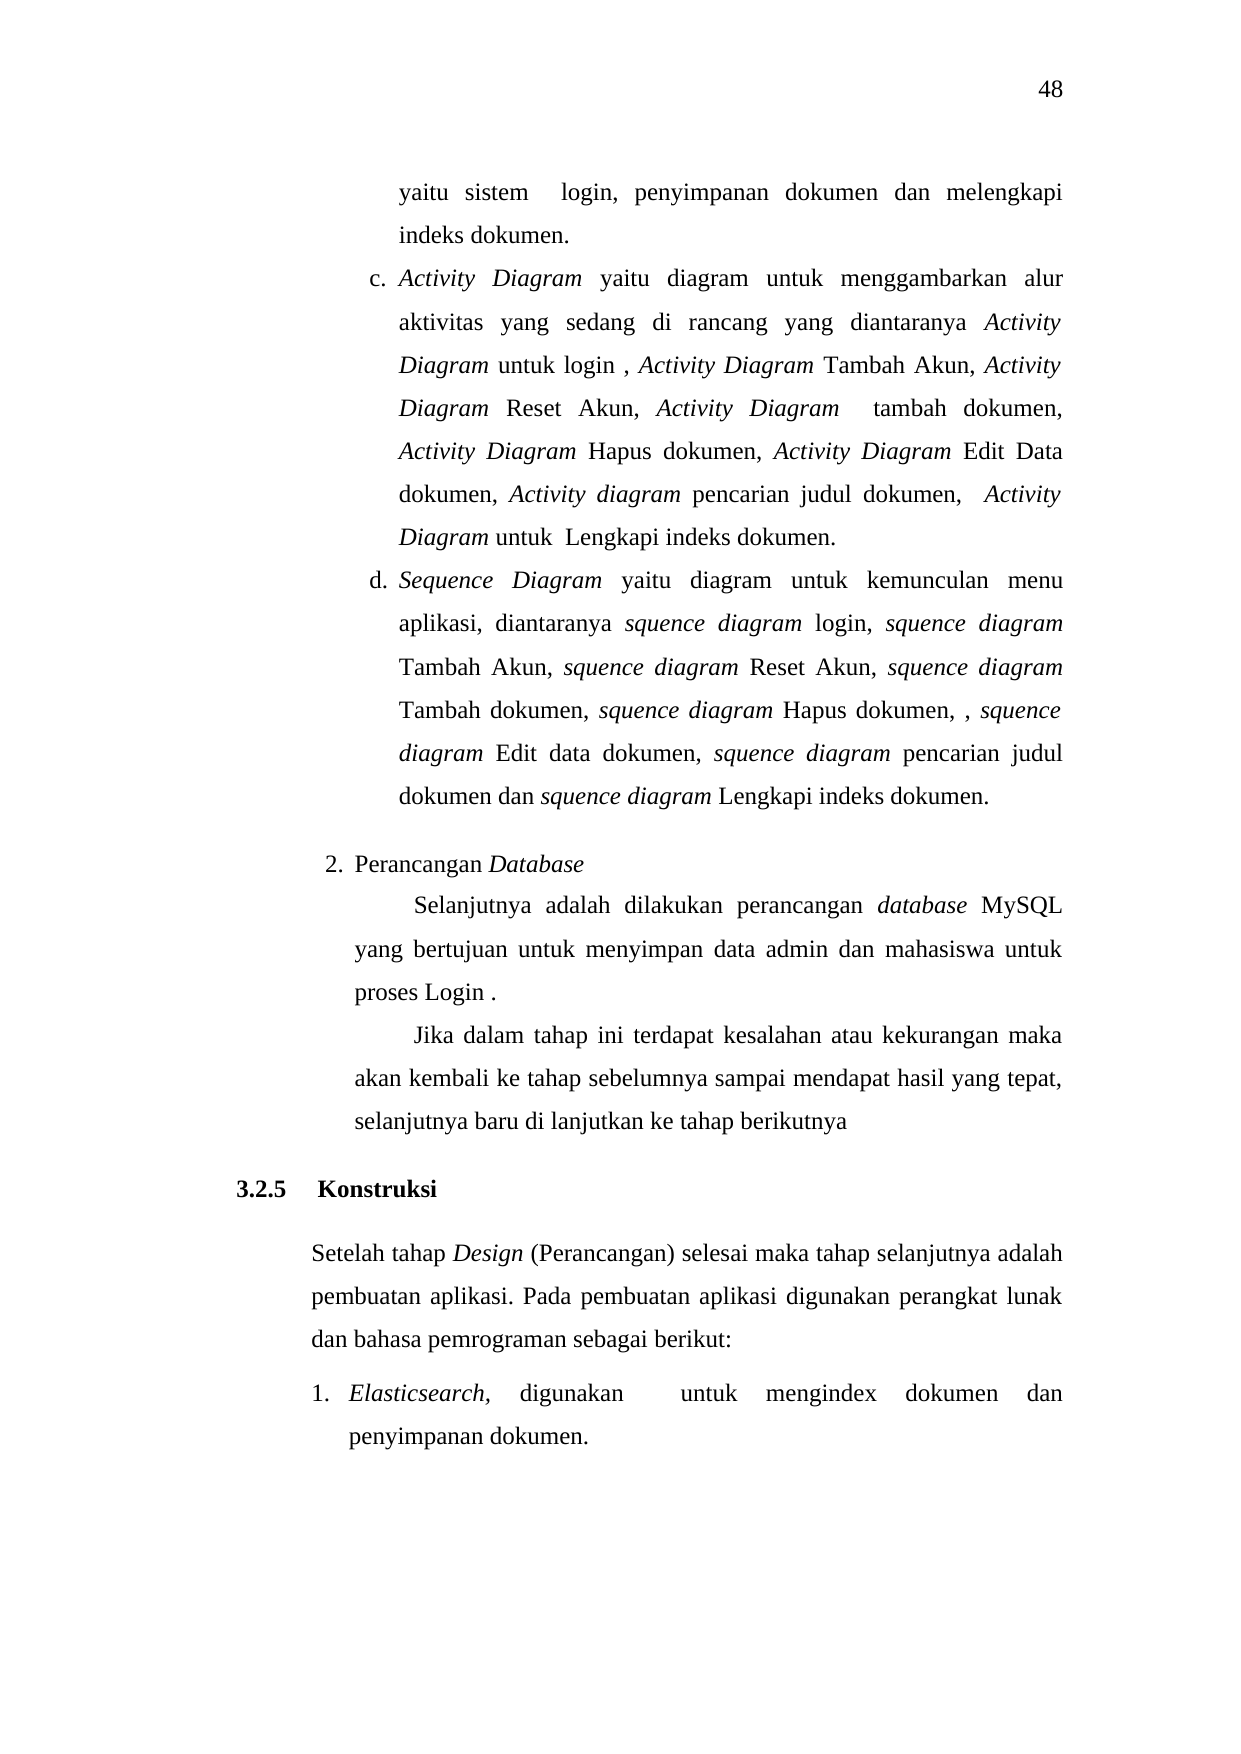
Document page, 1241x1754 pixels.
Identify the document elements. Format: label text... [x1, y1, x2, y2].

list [369, 177, 1063, 249]
list Sequence Diagram yaitu diagram untuk kemunculan menu aplikasi, diantaranya squence diagram login, squence diagram Tambah Akun, squence diagram Reset Akun, squence diagram Tambah dokumen, squence diagram Hapus dokumen, , squence diagram Edit data dokumen, squence diagram pencarian judul dokumen dan squence diagram Lengkapi indeks dokumen. [369, 565, 1063, 810]
list Perancangan Database [325, 849, 1063, 878]
list Elasticsearch, digunakan untuk mengindex dokumen dan penyimpanan dokumen. [311, 1378, 1063, 1450]
text Setelah tahap Design (Perancangan) selesai maka tahap selanjutnya adalah pembuatan aplikasi. Pada pembuatan aplikasi digunakan perangkat lunak dan bahasa pemrograman sebagai berikut: [311, 1238, 1063, 1353]
subtitle Konstruksi [236, 1174, 1063, 1203]
text Selanjutnya adalah dilakukan perancangan database MySQL yang bertujuan untuk menyimpan data admin dan mahasiswa untuk proses Login . [354, 891, 1063, 1006]
list Activity Diagram yaitu diagram untuk menggambarkan alur aktivitas yang sedang di rancang yang diantaranya Activity Diagram untuk login , Activity Diagram Tambah Akun, Activity Diagram Reset Akun, Activity Diagram tambah dokumen, Activity Diagram Hapus dokumen, Activity Diagram Edit Data dokumen, Activity diagram pencarian judul dokumen, Activity Diagram untuk Lengkapi indeks dokumen. [369, 263, 1063, 551]
text Jika dalam tahap ini terdapat kesalahan atau kekurangan maka akan kembali ke tahap sebelumnya sampai mendapat hasil yang tepat, selanjutnya baru di lanjutkan ke tahap berikutnya [354, 1020, 1063, 1135]
